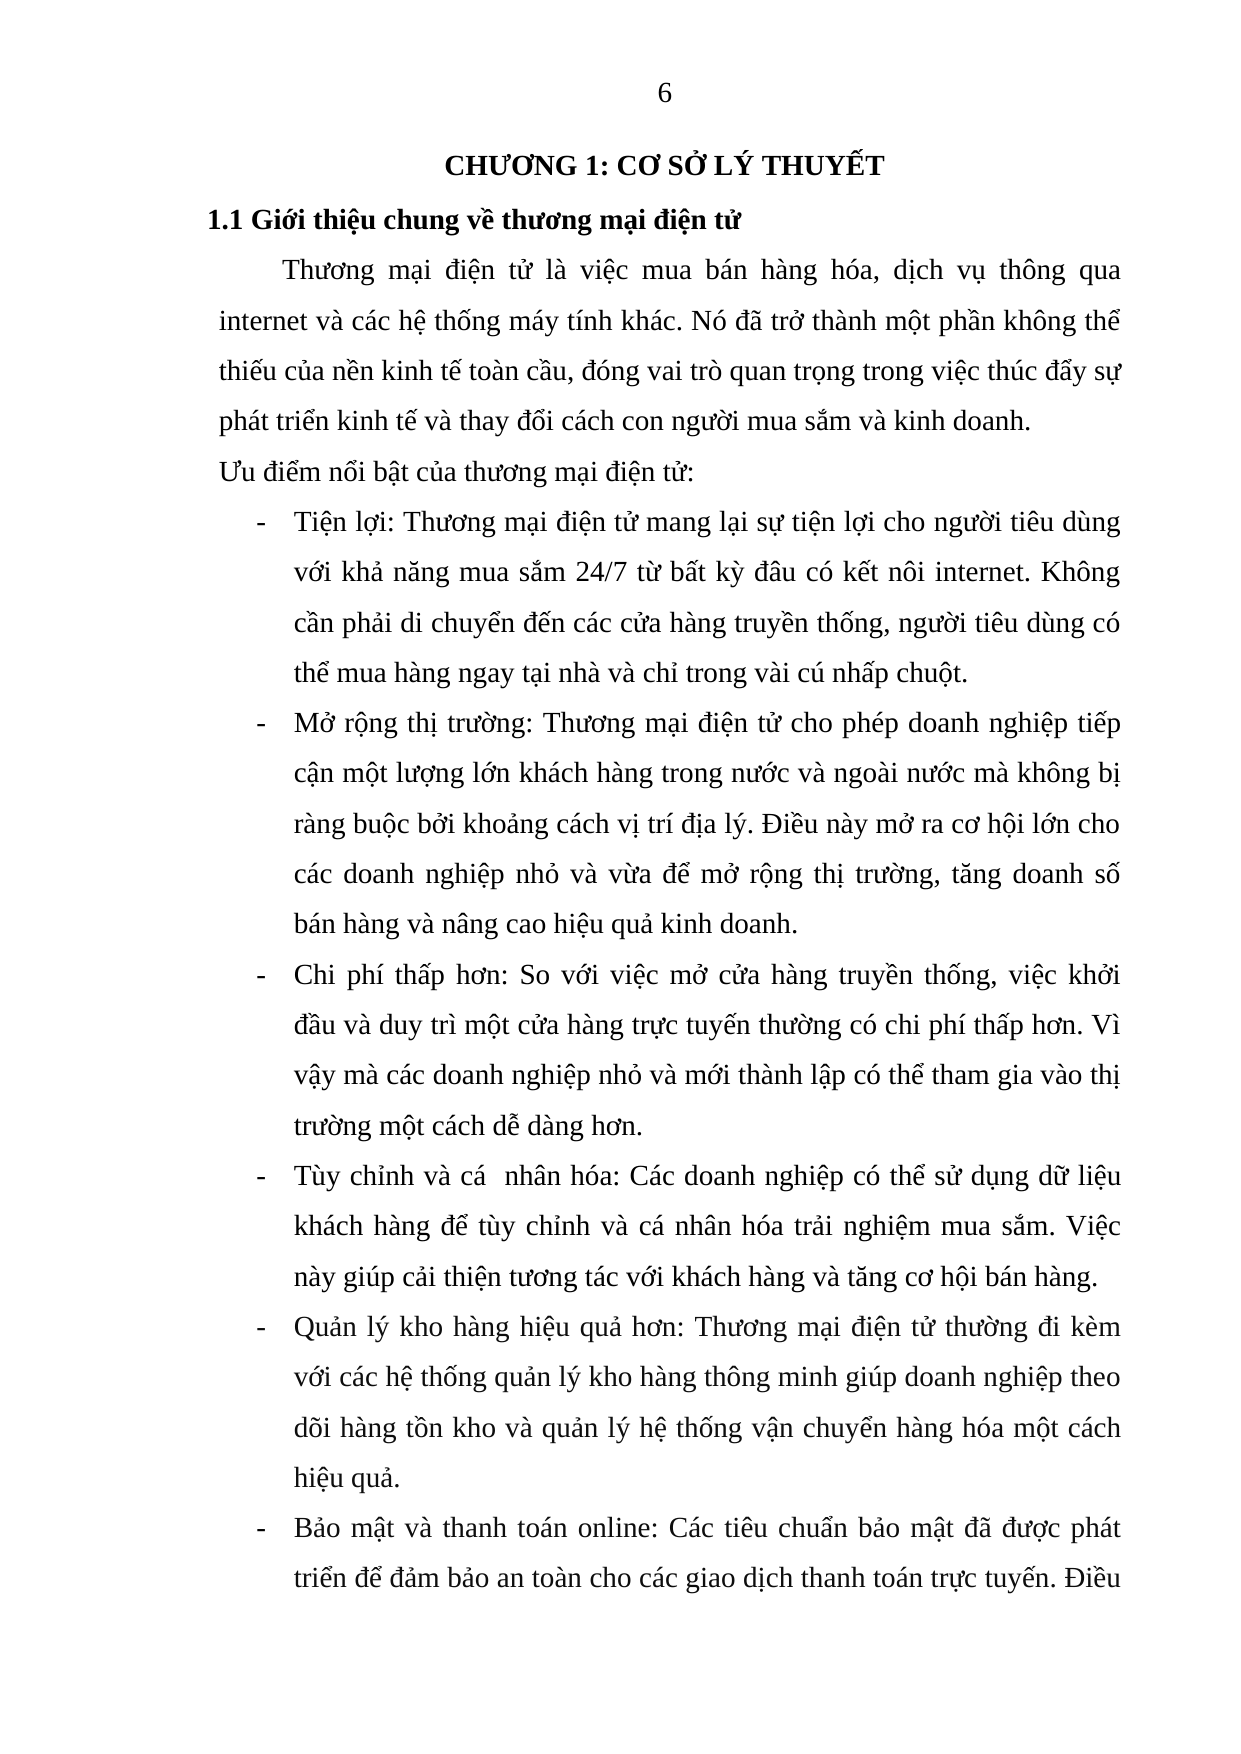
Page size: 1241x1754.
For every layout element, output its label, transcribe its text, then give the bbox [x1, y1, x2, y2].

list Tiện lợi: Thương mại điện tử mang lại sự tiện lợi cho người tiêu dùng với khả năng mua sắm 24/7 từ bất kỳ đâu có kết nôi internet. Không cần phải di chuyển đến các cửa hàng truyền thống, người tiêu dùng có thể mua hàng ngay tại nhà và chỉ trong vài cú nhấp chuột. [256, 504, 1122, 688]
text Thương mại điện tử là việc mua bán hàng hóa, dịch vụ thông qua internet và các hệ thống máy tính khác. Nó đã trở thành một phần không thể thiếu của nền kinh tế toàn cầu, đóng vai trò quan trọng trong việc thúc đẩy sự phát triển kinh tế và thay đổi cách con người mua sắm và kinh doanh. [218, 252, 1122, 437]
list Mở rộng thị trường: Thương mại điện tử cho phép doanh nghiệp tiếp cận một lượng lớn khách hàng trong nước và ngoài nước mà không bị ràng buộc bởi khoảng cách vị trí địa lý. Điều này mở ra cơ hội lớn cho các doanh nghiệp nhỏ và vừa để mở rộng thị trường, tăng doanh số bán hàng và nâng cao hiệu quả kinh doanh. [256, 705, 1122, 940]
list Tùy chỉnh và cá nhân hóa: Các doanh nghiệp có thể sử dụng dữ liệu khách hàng để tùy chỉnh và cá nhân hóa trải nghiệm mua sắm. Việc này giúp cải thiện tương tác với khách hàng và tăng cơ hội bán hàng. [256, 1158, 1122, 1292]
subtitle 1.1 Giới thiệu chung về thương mại điện tử [207, 202, 1122, 236]
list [256, 1510, 1122, 1594]
text Ưu điểm nổi bật của thương mại điện tử: [218, 454, 1122, 487]
subtitle CHƯƠNG 1: CƠ SỞ LÝ THUYẾT [207, 148, 1122, 181]
list Chi phí thấp hơn: So với việc mở cửa hàng truyền thống, việc khởi đầu và duy trì một cửa hàng trực tuyến thường có chi phí thấp hơn. Vì vậy mà các doanh nghiệp nhỏ và mới thành lập có thể tham gia vào thị trường một cách dễ dàng hơn. [256, 957, 1122, 1141]
list Quản lý kho hàng hiệu quả hơn: Thương mại điện tử thường đi kèm với các hệ thống quản lý kho hàng thông minh giúp doanh nghiệp theo dõi hàng tồn kho và quản lý hệ thống vận chuyển hàng hóa một cách hiệu quả. [256, 1309, 1122, 1493]
